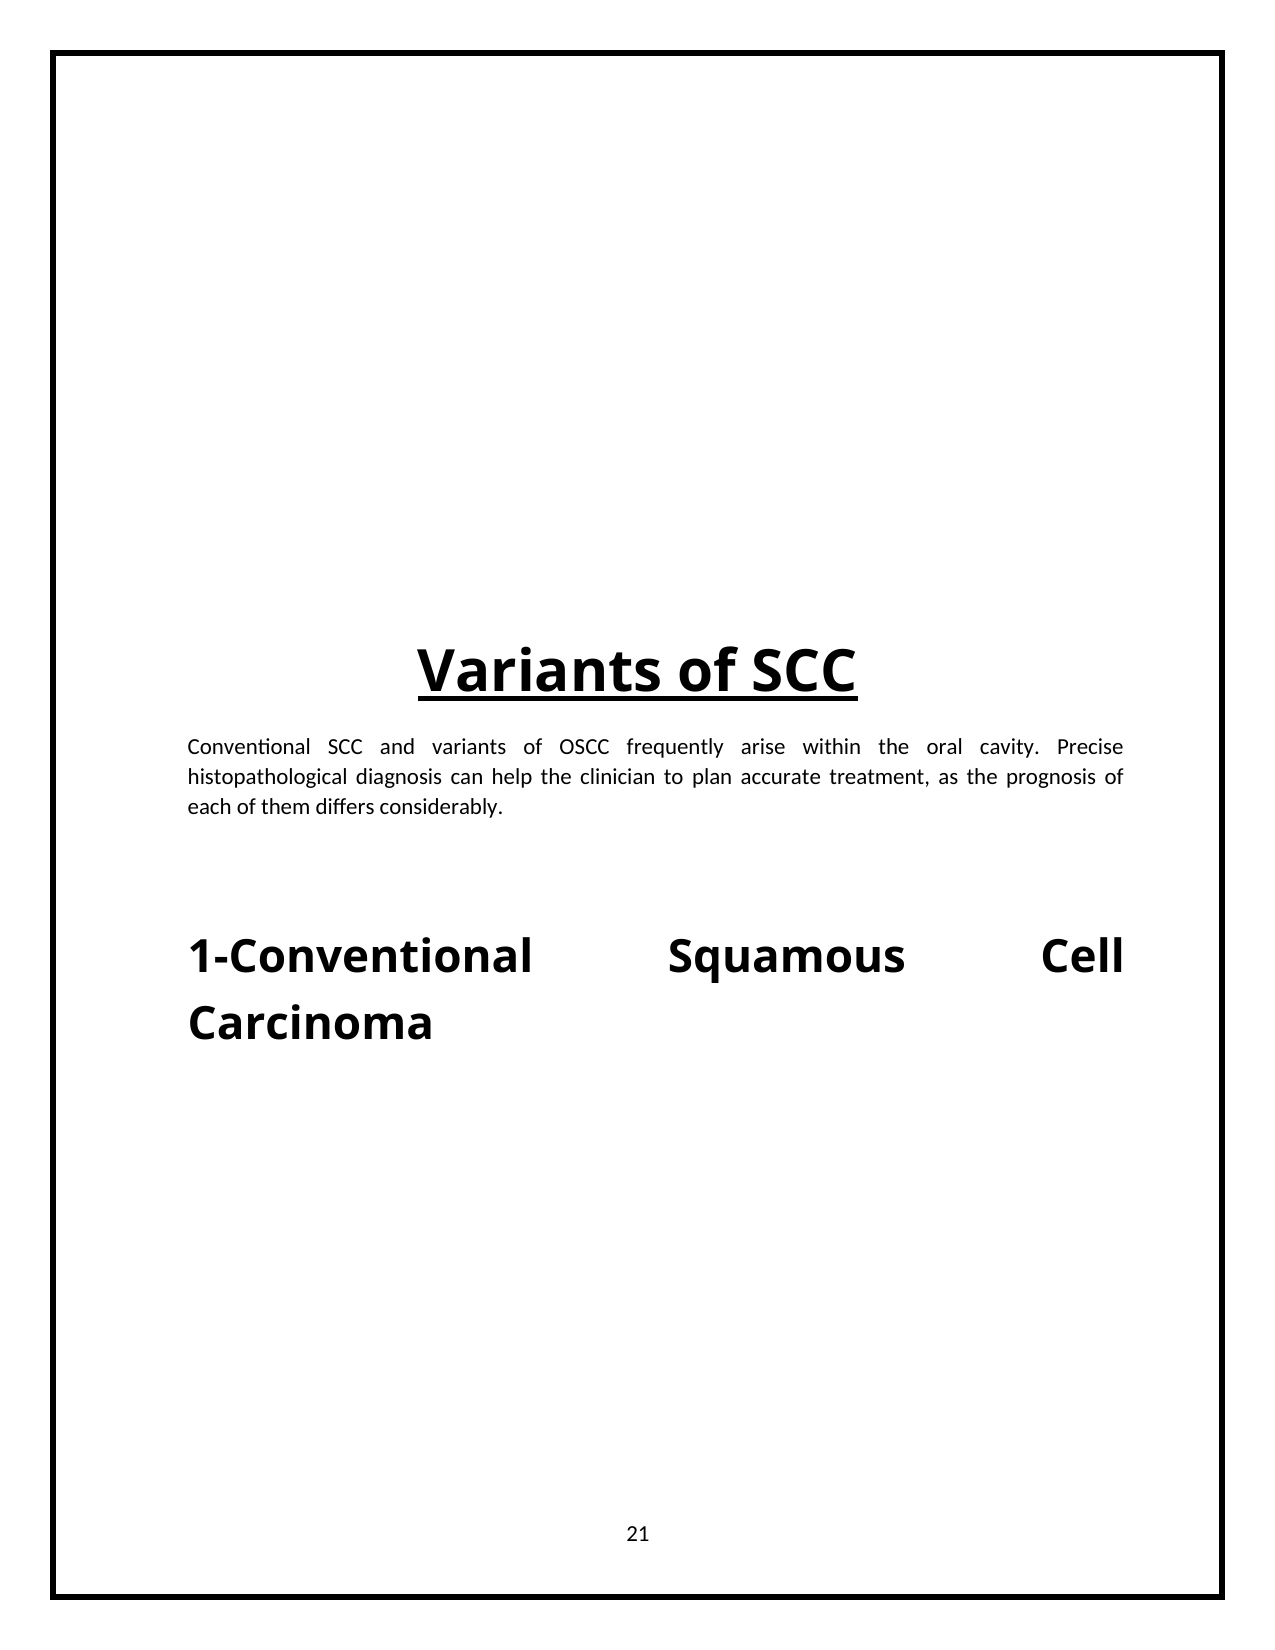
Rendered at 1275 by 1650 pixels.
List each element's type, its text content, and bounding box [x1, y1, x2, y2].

text Conventional SCC and variants of OSCC frequently arise within the oral cavity. Precise histopathological diagnosis can help the clinician to plan accurate treatment, as the prognosis of each of them differs considerably. [187, 732, 1125, 820]
text Variants of SCC [150, 629, 1125, 709]
text 1-Conventional Squamous Cell Carcinoma [187, 923, 1125, 1053]
